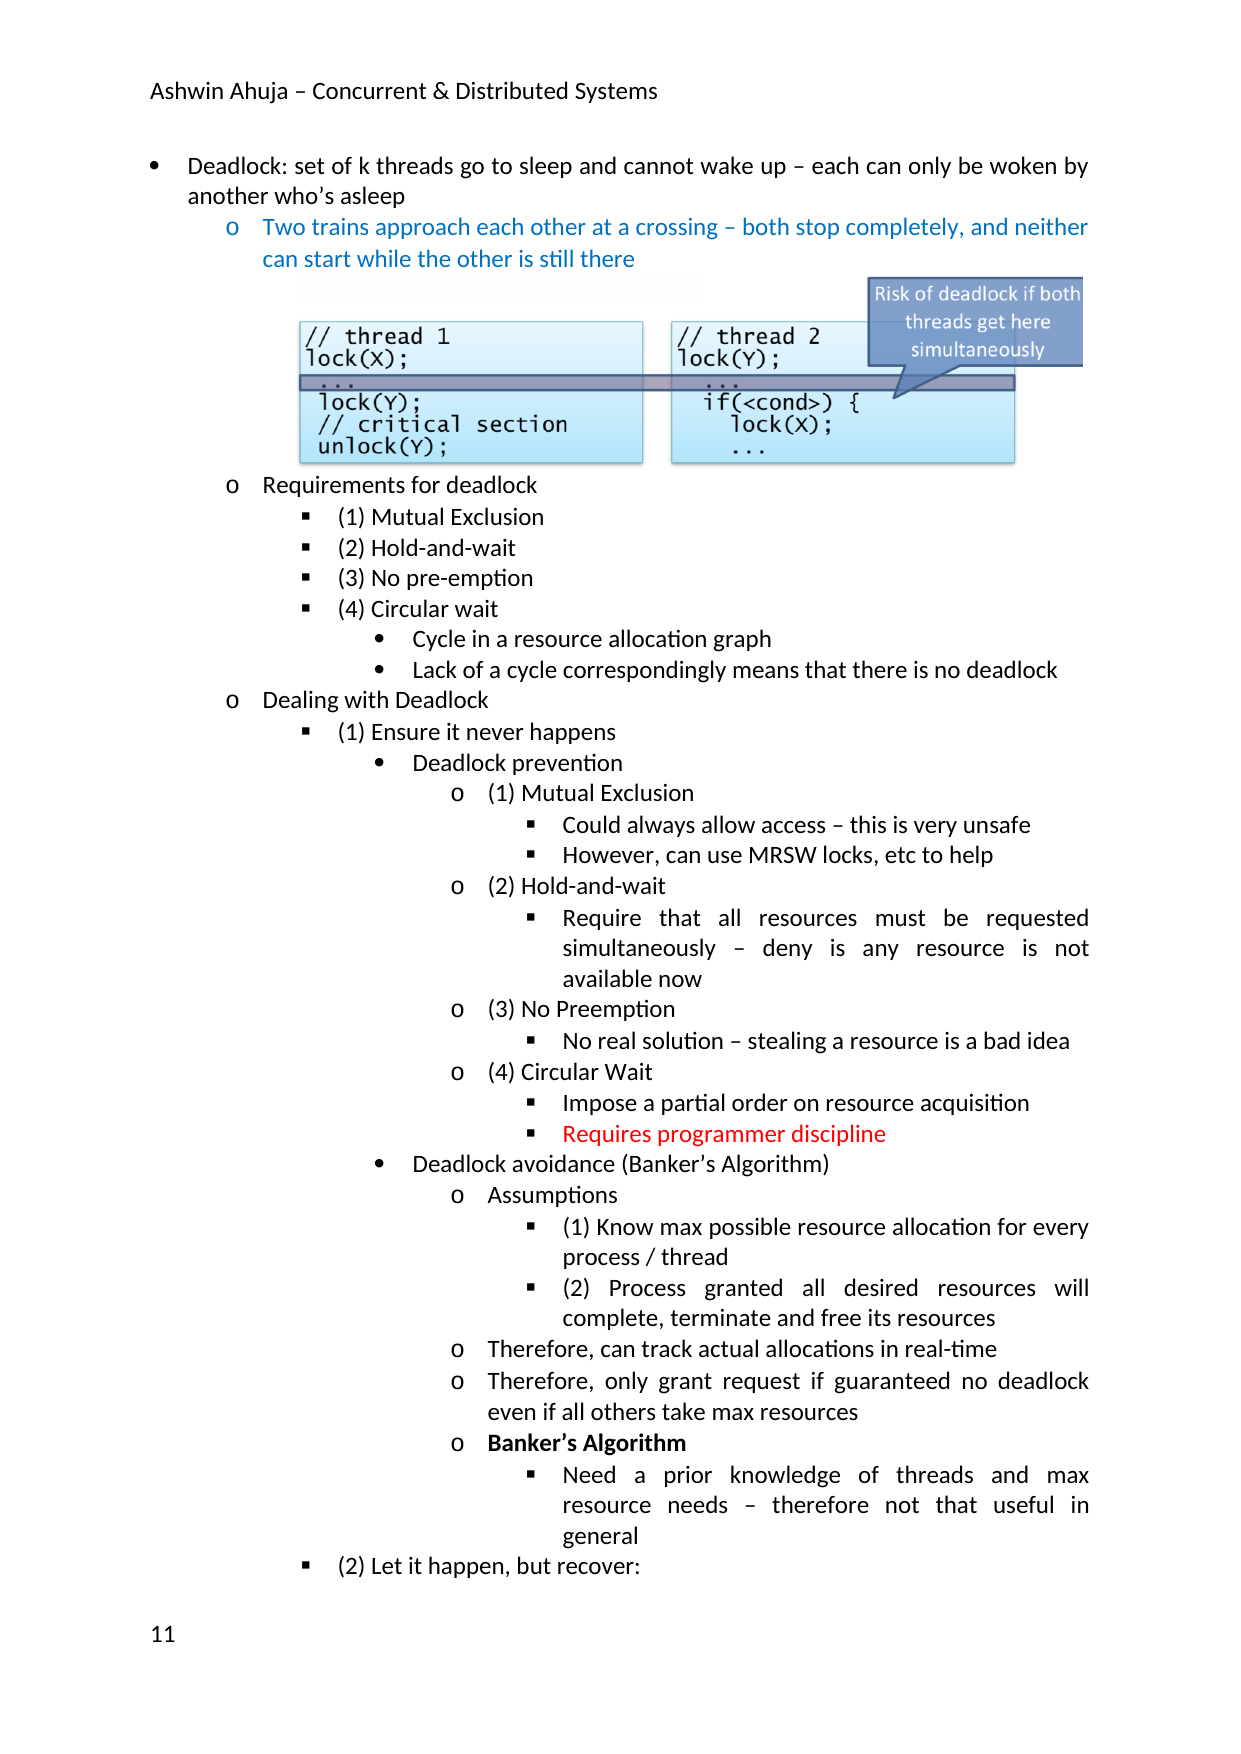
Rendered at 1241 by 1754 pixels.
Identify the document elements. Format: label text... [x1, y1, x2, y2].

list Banker’s Algorithm [450, 1427, 1090, 1459]
list Deadlock: set of k threads go to sleep and cannot wake up – each can only be woken by another who’s asleep [150, 150, 1090, 211]
list However, can use MRSW locks, etc to help [525, 840, 1090, 870]
list Therefore, only grant request if guaranteed no deadlock even if all others take max resources [450, 1365, 1090, 1427]
list (2) Hold-and-wait [450, 870, 1090, 902]
list (2) Let it happen, but recover: [300, 1550, 1090, 1581]
list Two trains approach each other at a crossing – both stop completely, and neither can start while the other is still there [225, 211, 1090, 273]
list (1) Know max possible resource allocation for every process / thread [525, 1211, 1090, 1272]
list Could always allow access – this is very unsafe [525, 809, 1090, 840]
picture [262, 273, 1083, 470]
list (3) No Preemption [450, 993, 1090, 1025]
list Need a prior knowledge of threads and max resource needs – therefore not that useful in general [525, 1459, 1090, 1550]
list Assumptions [450, 1179, 1090, 1211]
list Therefore, can track actual allocations in real-time [450, 1333, 1090, 1365]
list (2) Process granted all desired resources will complete, terminate and free its resources [525, 1272, 1090, 1333]
list Deadlock prevention [375, 747, 1090, 777]
list Requirements for deadlock [225, 470, 1090, 501]
list No real solution – stealing a resource is a bad idea [525, 1025, 1090, 1056]
list Cycle in a resource allocation graph [375, 623, 1090, 654]
list (3) No pre-emption [300, 562, 1090, 593]
list (1) Mutual Exclusion [300, 501, 1090, 532]
list (4) Circular Wait [450, 1056, 1090, 1088]
list Require that all resources must be requested simultaneously – deny is any resource is not available now [525, 902, 1090, 993]
list Deadlock avoidance (Banker’s Algorithm) [375, 1149, 1090, 1179]
list (2) Hold-and-wait [300, 532, 1090, 562]
list (1) Ensure it never happens [300, 716, 1090, 747]
list Dealing with Deadlock [225, 684, 1090, 716]
list (1) Mutual Exclusion [450, 777, 1090, 809]
list Impose a partial order on resource acquisition [525, 1088, 1090, 1118]
list (4) Circular wait [300, 593, 1090, 623]
list Requires programmer discipline [525, 1118, 1090, 1149]
list Lack of a cycle correspondingly means that there is no deadlock [375, 654, 1090, 684]
